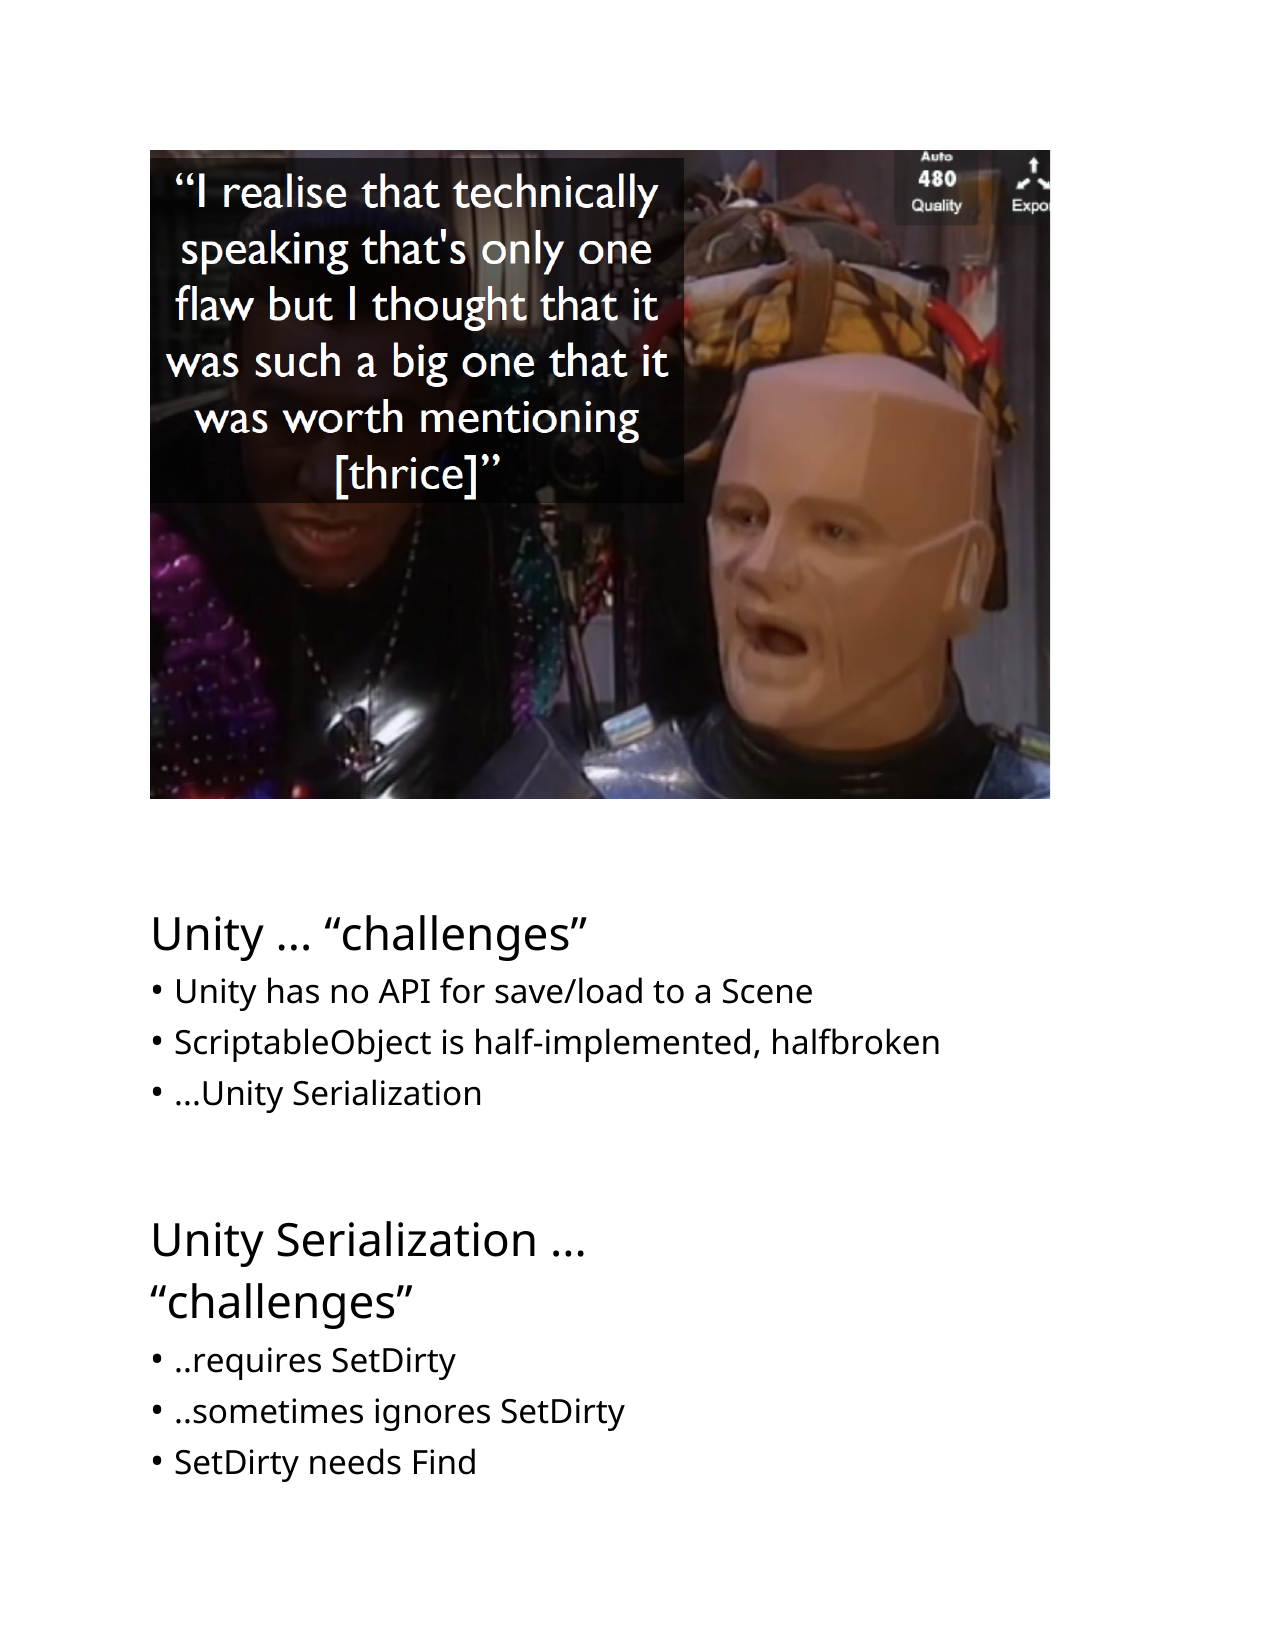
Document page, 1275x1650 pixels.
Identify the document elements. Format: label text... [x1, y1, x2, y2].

text Unity ... “challenges” [150, 901, 1125, 963]
text • Unity has no API for save/load to a Scene [150, 963, 1125, 1014]
text “challenges” [150, 1270, 1125, 1332]
text • ScriptableObject is half-implemented, halfbroken [150, 1014, 1125, 1066]
text Unity Serialization ... [150, 1207, 1125, 1270]
text • ...Unity Serialization [150, 1066, 1125, 1117]
text • ..sometimes ignores SetDirty [150, 1383, 1125, 1434]
text • SetDirty needs Find [150, 1434, 1125, 1485]
text • ..requires SetDirty [150, 1332, 1125, 1383]
picture [150, 150, 1050, 799]
